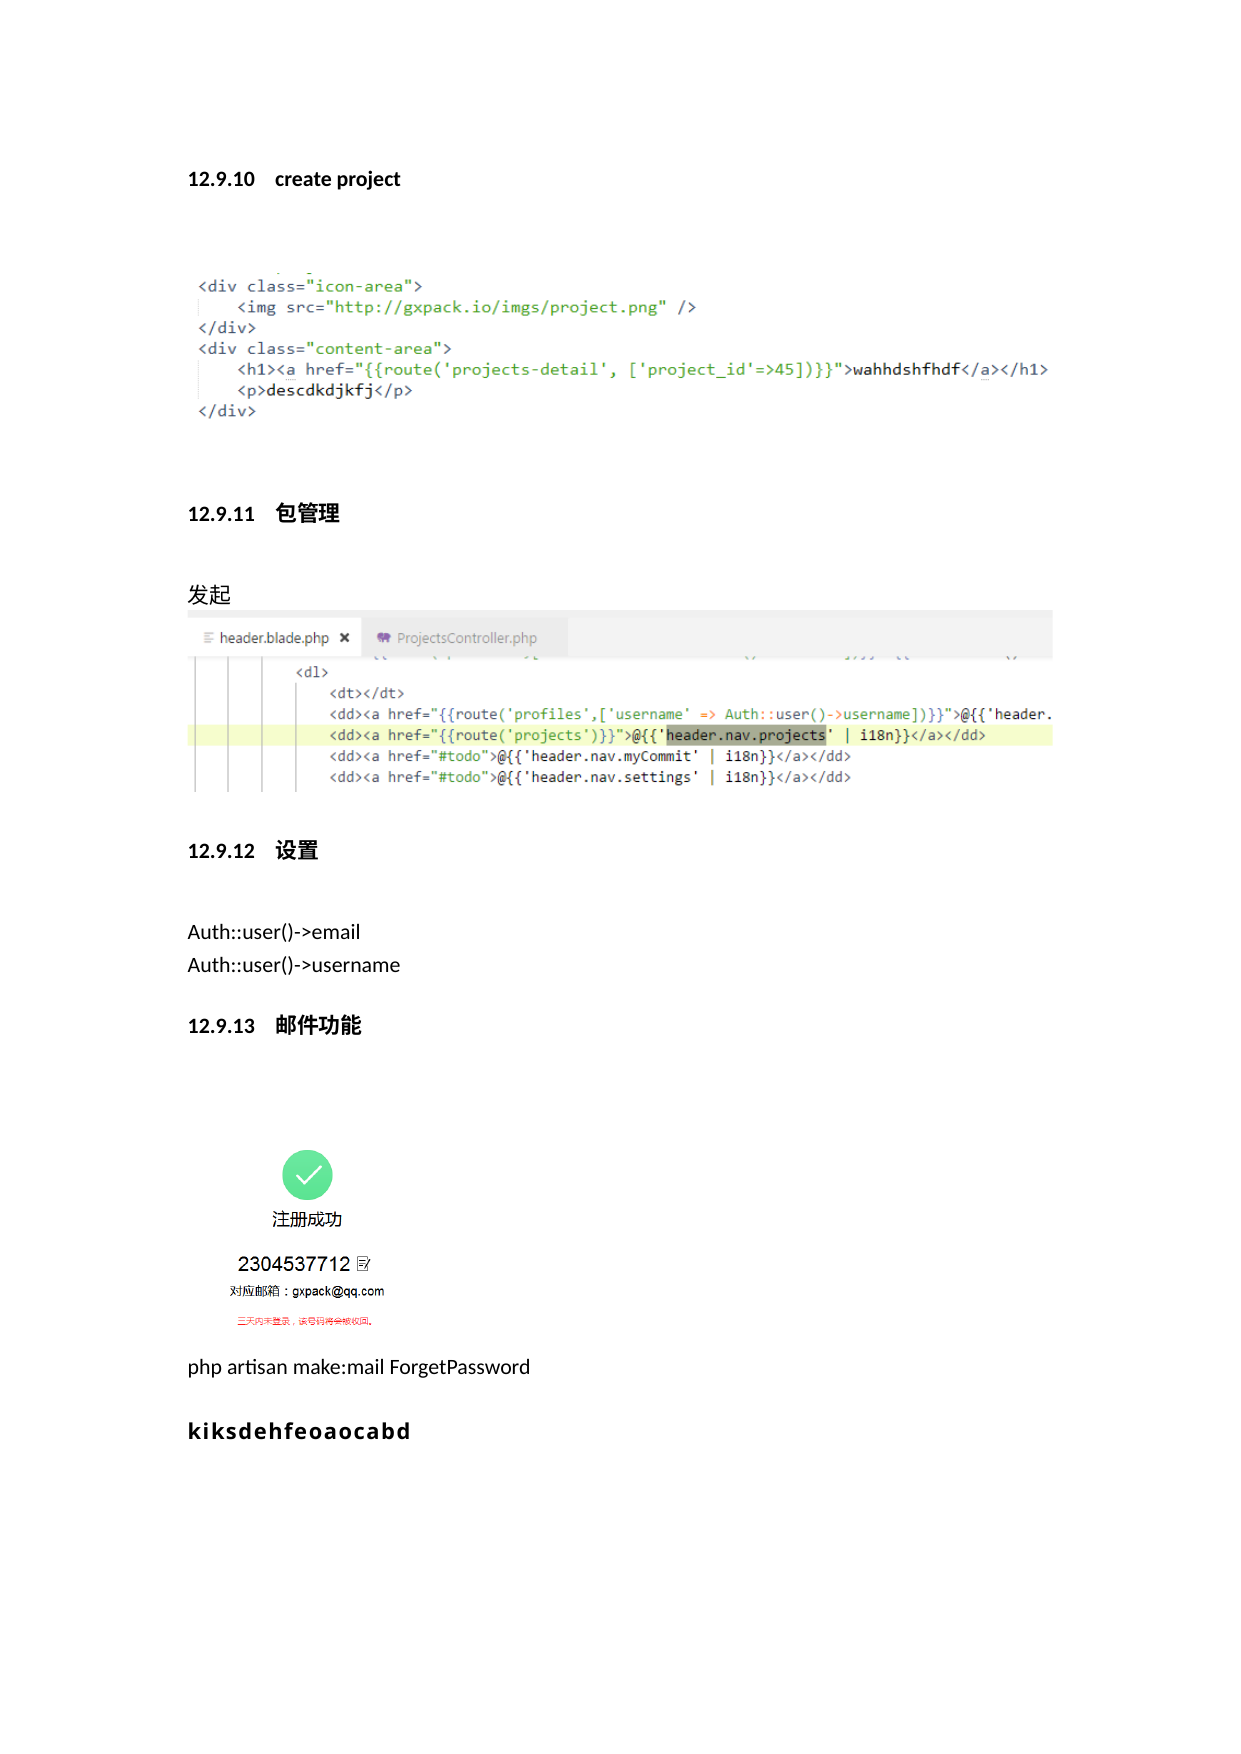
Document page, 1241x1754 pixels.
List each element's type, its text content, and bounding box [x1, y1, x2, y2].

text php artisan make:mail ForgetPassword [187, 1350, 1053, 1382]
subtitle 包管理 [187, 496, 1053, 528]
picture [187, 610, 1053, 792]
text Auth::user()->email [187, 915, 1053, 948]
subtitle 设置 [187, 833, 1053, 865]
text 发起 [187, 578, 1053, 610]
text Auth::user()->username [187, 948, 1053, 980]
subtitle 邮件功能 [187, 1007, 1053, 1040]
picture [187, 1122, 434, 1339]
picture [187, 273, 1053, 424]
subtitle create project [187, 162, 1053, 194]
text kiksdehfeoaocabd [187, 1415, 1053, 1447]
